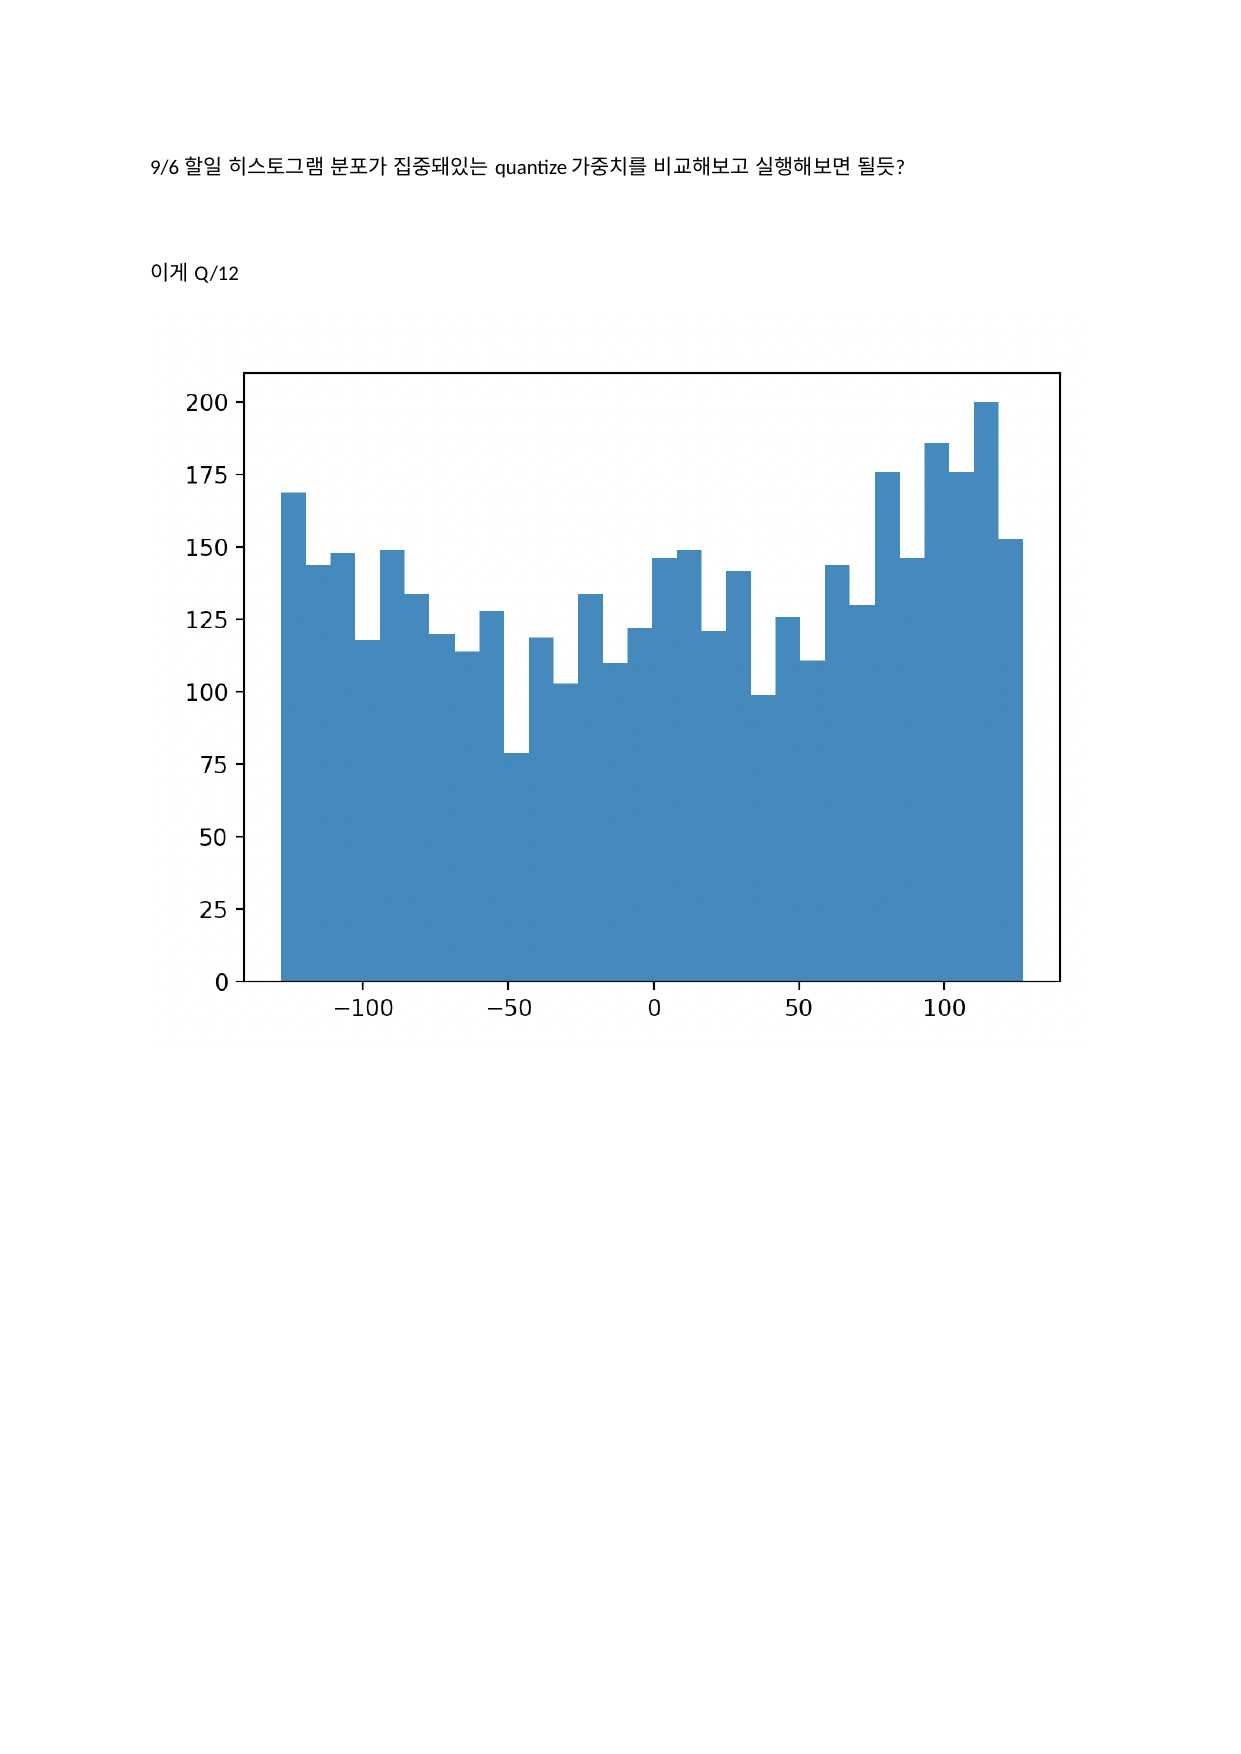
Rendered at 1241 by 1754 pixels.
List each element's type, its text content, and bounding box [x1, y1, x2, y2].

text 이게 Q/12 [150, 256, 1090, 287]
picture [150, 312, 1091, 1047]
text 9/6 할일 히스토그램 분포가 집중돼있는 quantize가중치를 비교해보고 실행해보면 될듯? [150, 150, 1090, 180]
